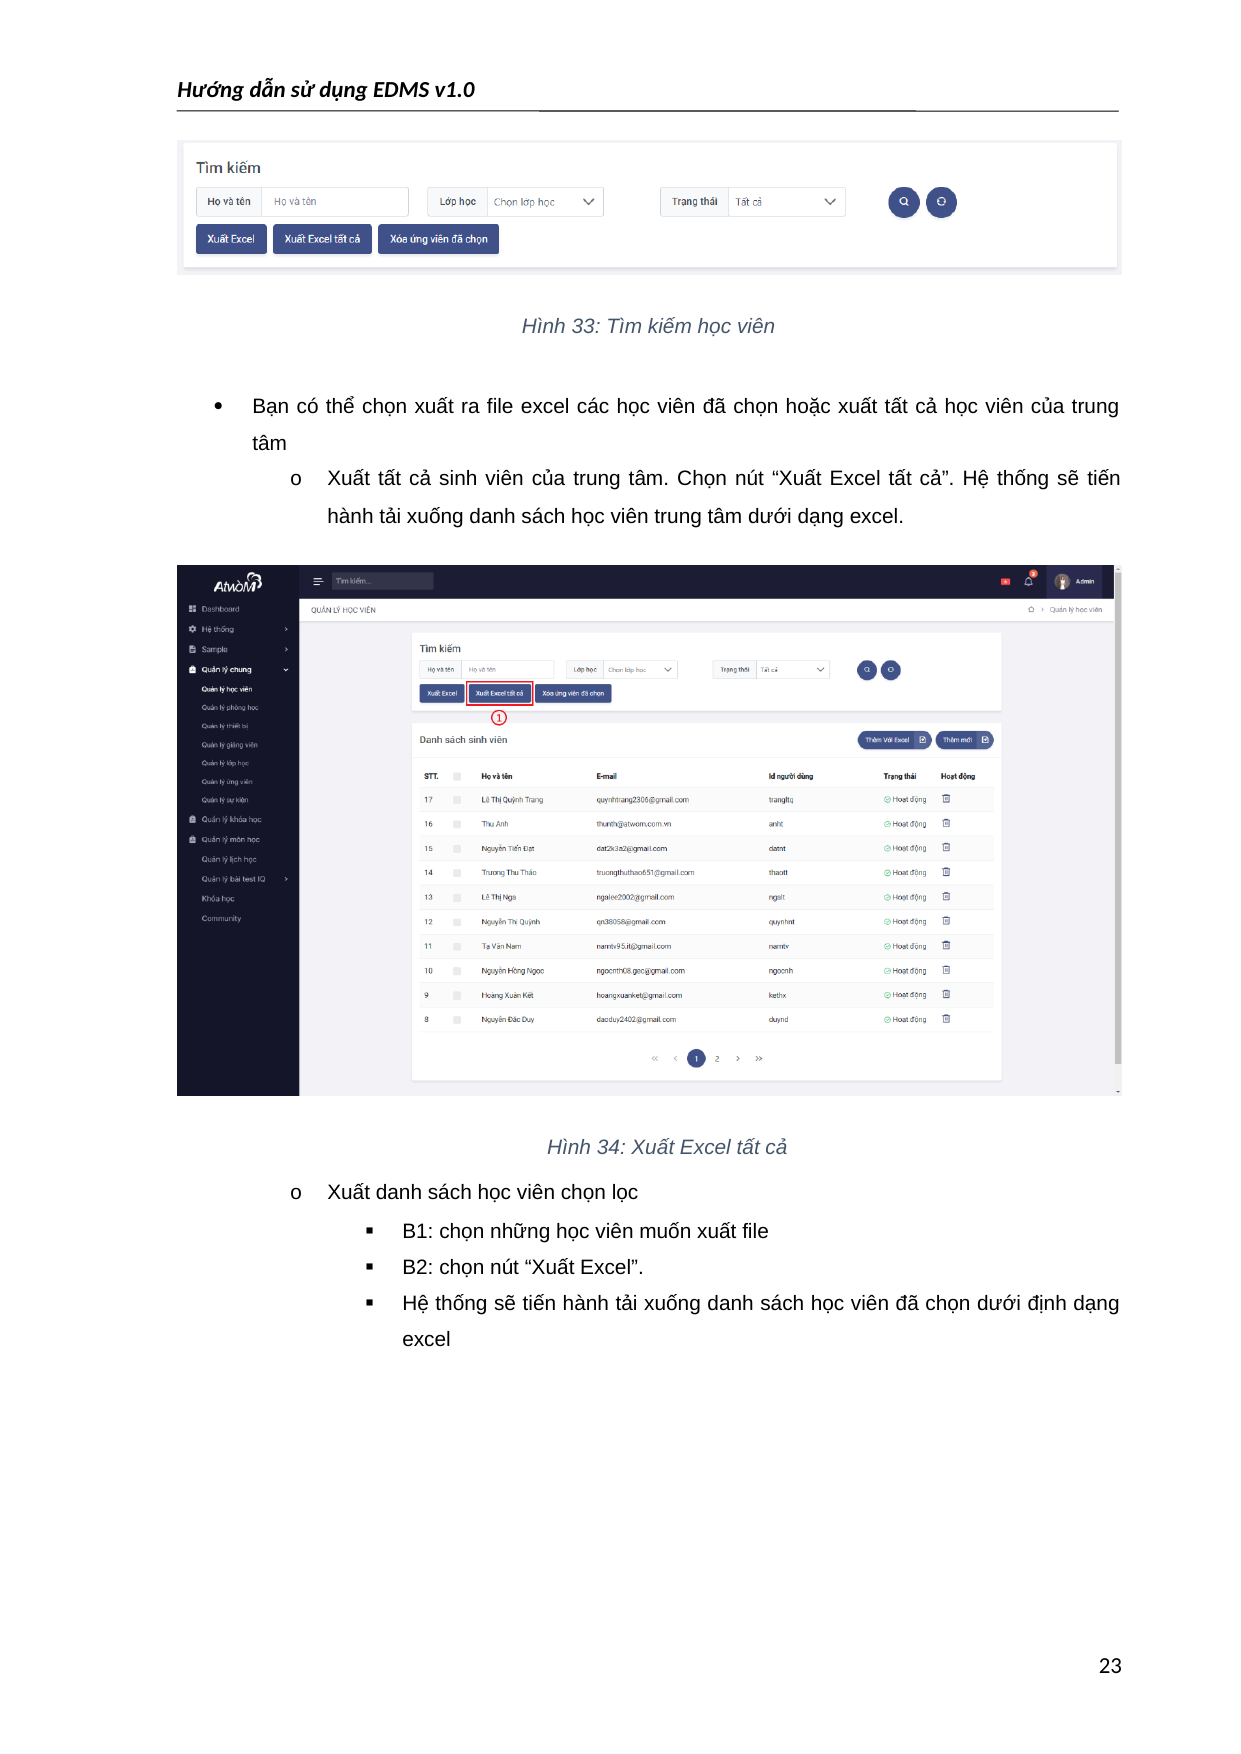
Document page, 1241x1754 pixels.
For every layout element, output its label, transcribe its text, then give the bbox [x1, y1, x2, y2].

picture [177, 565, 1122, 1096]
picture [177, 140, 1122, 275]
list Bạn có thể chọn xuất ra file excel các học viên đã chọn hoặc xuất tất cả học viên của trung tâm [214, 394, 1122, 454]
list Xuất tất cả sinh viên của trung tâm. Chọn nút “Xuất Excel tất cả”. Hệ thống sẽ tiến hành tải xuống danh sách học viên trung tâm dưới dạng excel. [289, 466, 1122, 528]
list B1: chọn những học viên muốn xuất file [364, 1218, 1122, 1243]
list Xuất danh sách học viên chọn lọc [289, 1180, 1122, 1206]
text Hình 3.2.3 : Xuất Excel tất cả [214, 1135, 1122, 1159]
text Hình 3.2.2 : Tìm kiếm học viên [177, 313, 1122, 337]
list B2: chọn nút “Xuất Excel”. [364, 1254, 1122, 1279]
list Hệ thống sẽ tiến hành tải xuống danh sách học viên đã chọn dưới định dạng excel [364, 1291, 1122, 1351]
